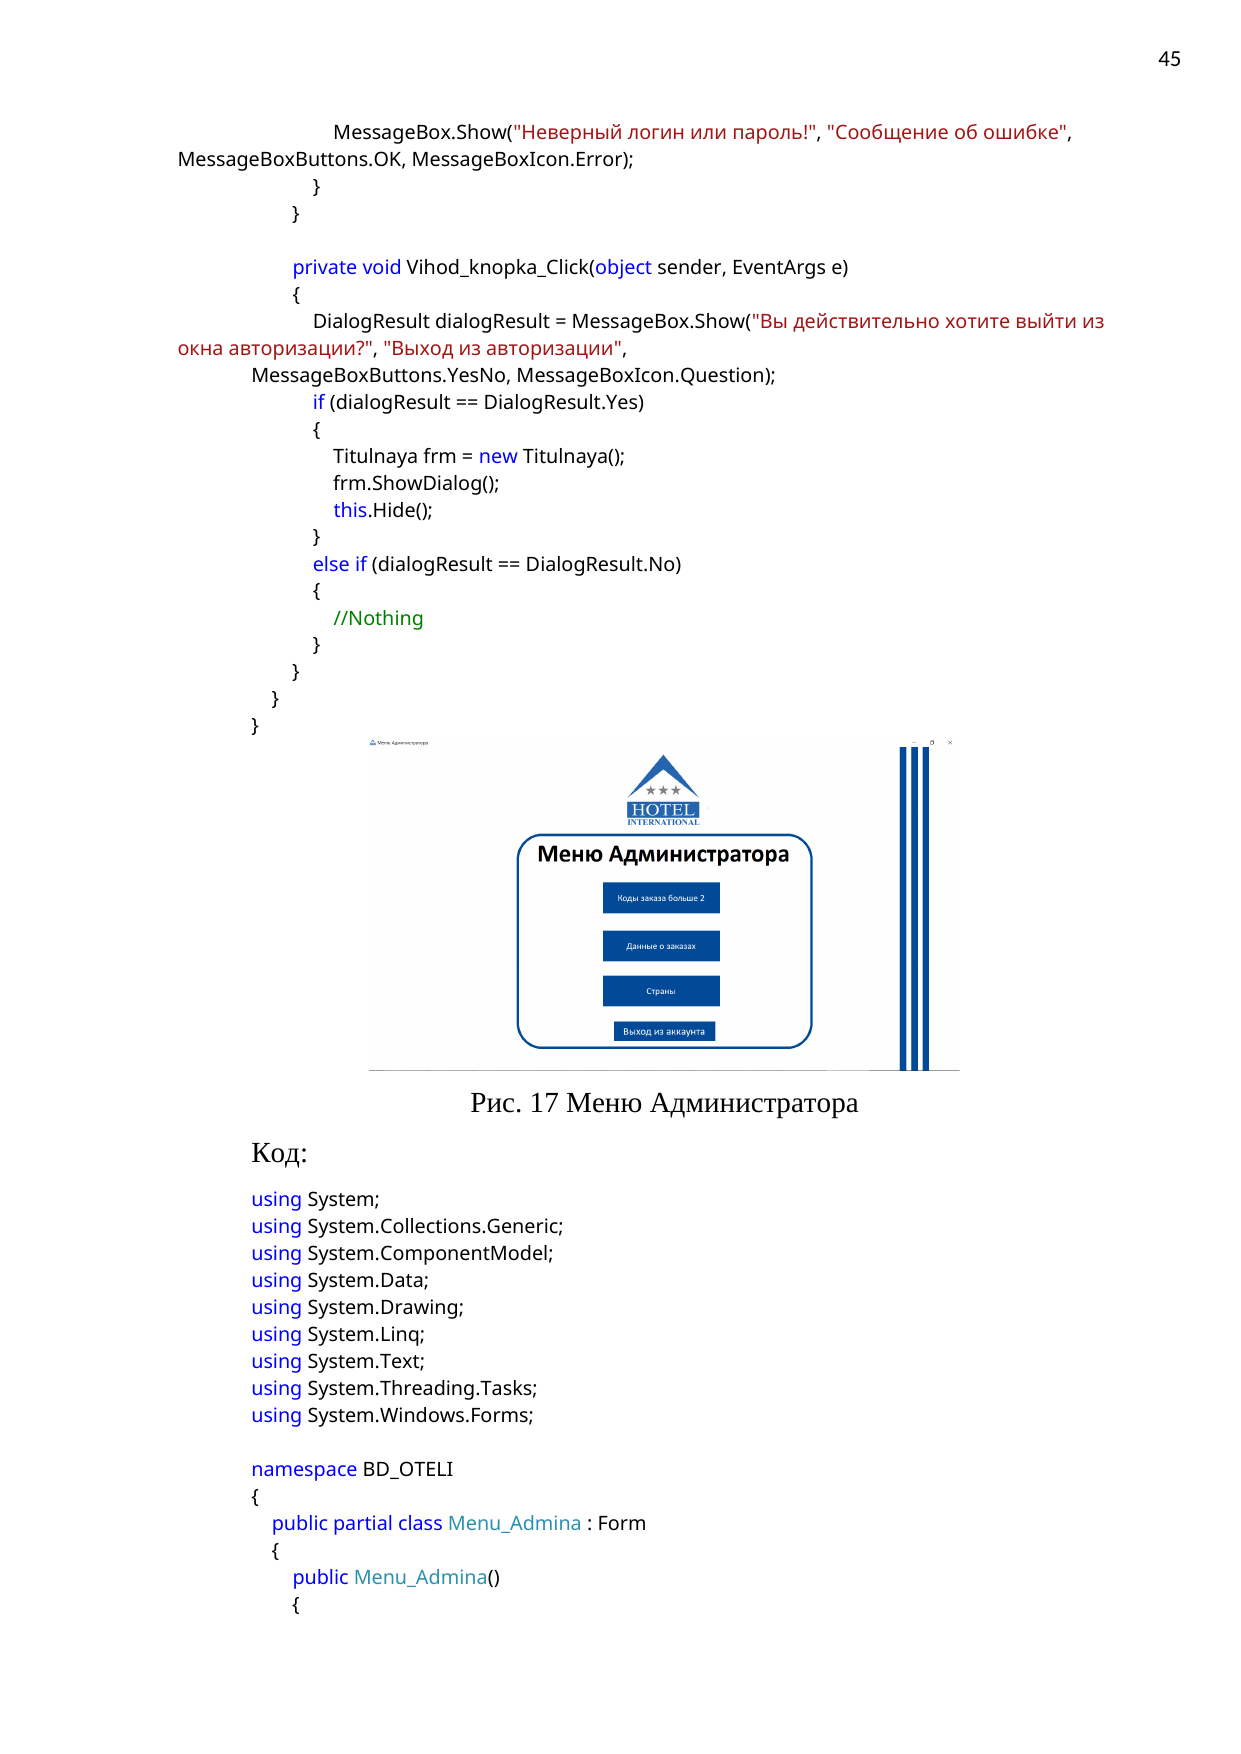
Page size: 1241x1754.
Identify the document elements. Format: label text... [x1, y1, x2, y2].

text DialogResult dialogResult = MessageBox.Show("Вы действительно хотите выйти из окна авторизации?", "Выход из авторизации", [177, 307, 1152, 361]
text } [177, 172, 1152, 199]
text MessageBoxButtons.YesNo, MessageBoxIcon.Question); [177, 361, 1152, 388]
text Код: [177, 1135, 1152, 1169]
text using System.ComponentModel; [177, 1239, 1152, 1266]
picture [369, 738, 960, 1071]
text else if (dialogResult == DialogResult.No) [177, 550, 1152, 577]
text using System.Collections.Generic; [177, 1212, 1152, 1239]
text } [177, 712, 1152, 739]
text MessageBox.Show("Неверный логин или пароль!", "Сообщение об ошибке", MessageBoxButtons.OK, MessageBoxIcon.Error); [177, 118, 1152, 172]
text Titulnaya frm = new Titulnaya(); [177, 442, 1152, 469]
text { [177, 415, 1152, 442]
text } [177, 685, 1152, 712]
text } [177, 199, 1152, 226]
text { [177, 1482, 1152, 1509]
text if (dialogResult == DialogResult.Yes) [177, 388, 1152, 415]
text { [177, 1536, 1152, 1563]
text Рис. 17 Меню Администратора [177, 1085, 1152, 1118]
text namespace BD_OTELI [177, 1455, 1152, 1482]
text using System.Text; [177, 1347, 1152, 1374]
text frm.ShowDialog(); [177, 469, 1152, 496]
text public Menu_Admina() [177, 1563, 1152, 1590]
text } [177, 523, 1152, 550]
text { [177, 577, 1152, 604]
text private void Vihod_knopka_Click(object sender, EventArgs e) [177, 253, 1152, 280]
text { [177, 280, 1152, 307]
text } [177, 658, 1152, 685]
text using System.Windows.Forms; [177, 1401, 1152, 1428]
text public partial class Menu_Admina : Form [177, 1509, 1152, 1536]
text } [177, 631, 1152, 658]
text using System.Linq; [177, 1320, 1152, 1347]
text //Nothing [177, 604, 1152, 631]
text using System.Threading.Tasks; [177, 1374, 1152, 1401]
text using System.Drawing; [177, 1293, 1152, 1320]
text using System.Data; [177, 1266, 1152, 1293]
text using System; [177, 1185, 1152, 1212]
text this.Hide(); [177, 496, 1152, 523]
text { [177, 1590, 1152, 1617]
